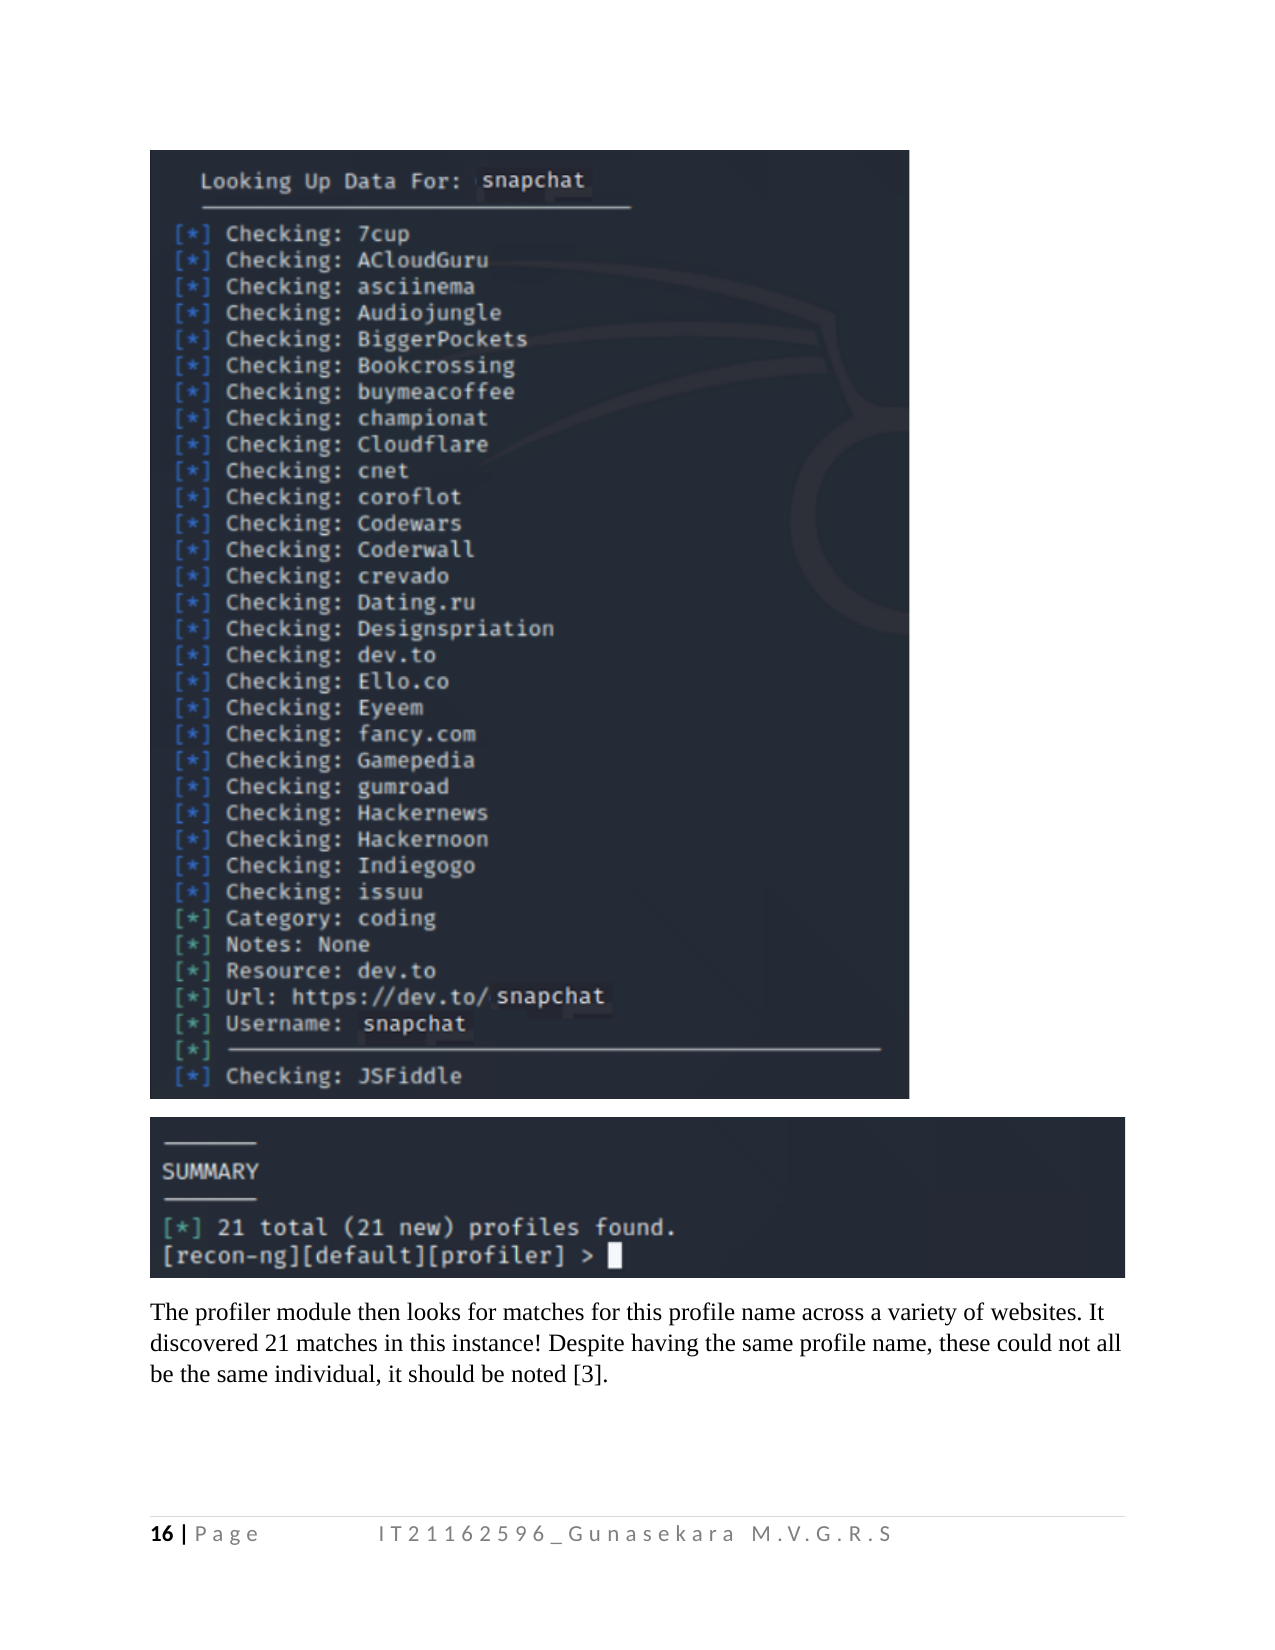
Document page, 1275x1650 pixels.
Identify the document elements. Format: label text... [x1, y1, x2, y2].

picture [150, 1117, 1125, 1278]
picture [150, 150, 910, 1099]
text The profiler module then looks for matches for this profile name across a variety of websites. It discovered 21 matches in this instance! Despite having the same profile name, these could not all be the same individual, it should be noted. [150, 1297, 1125, 1387]
